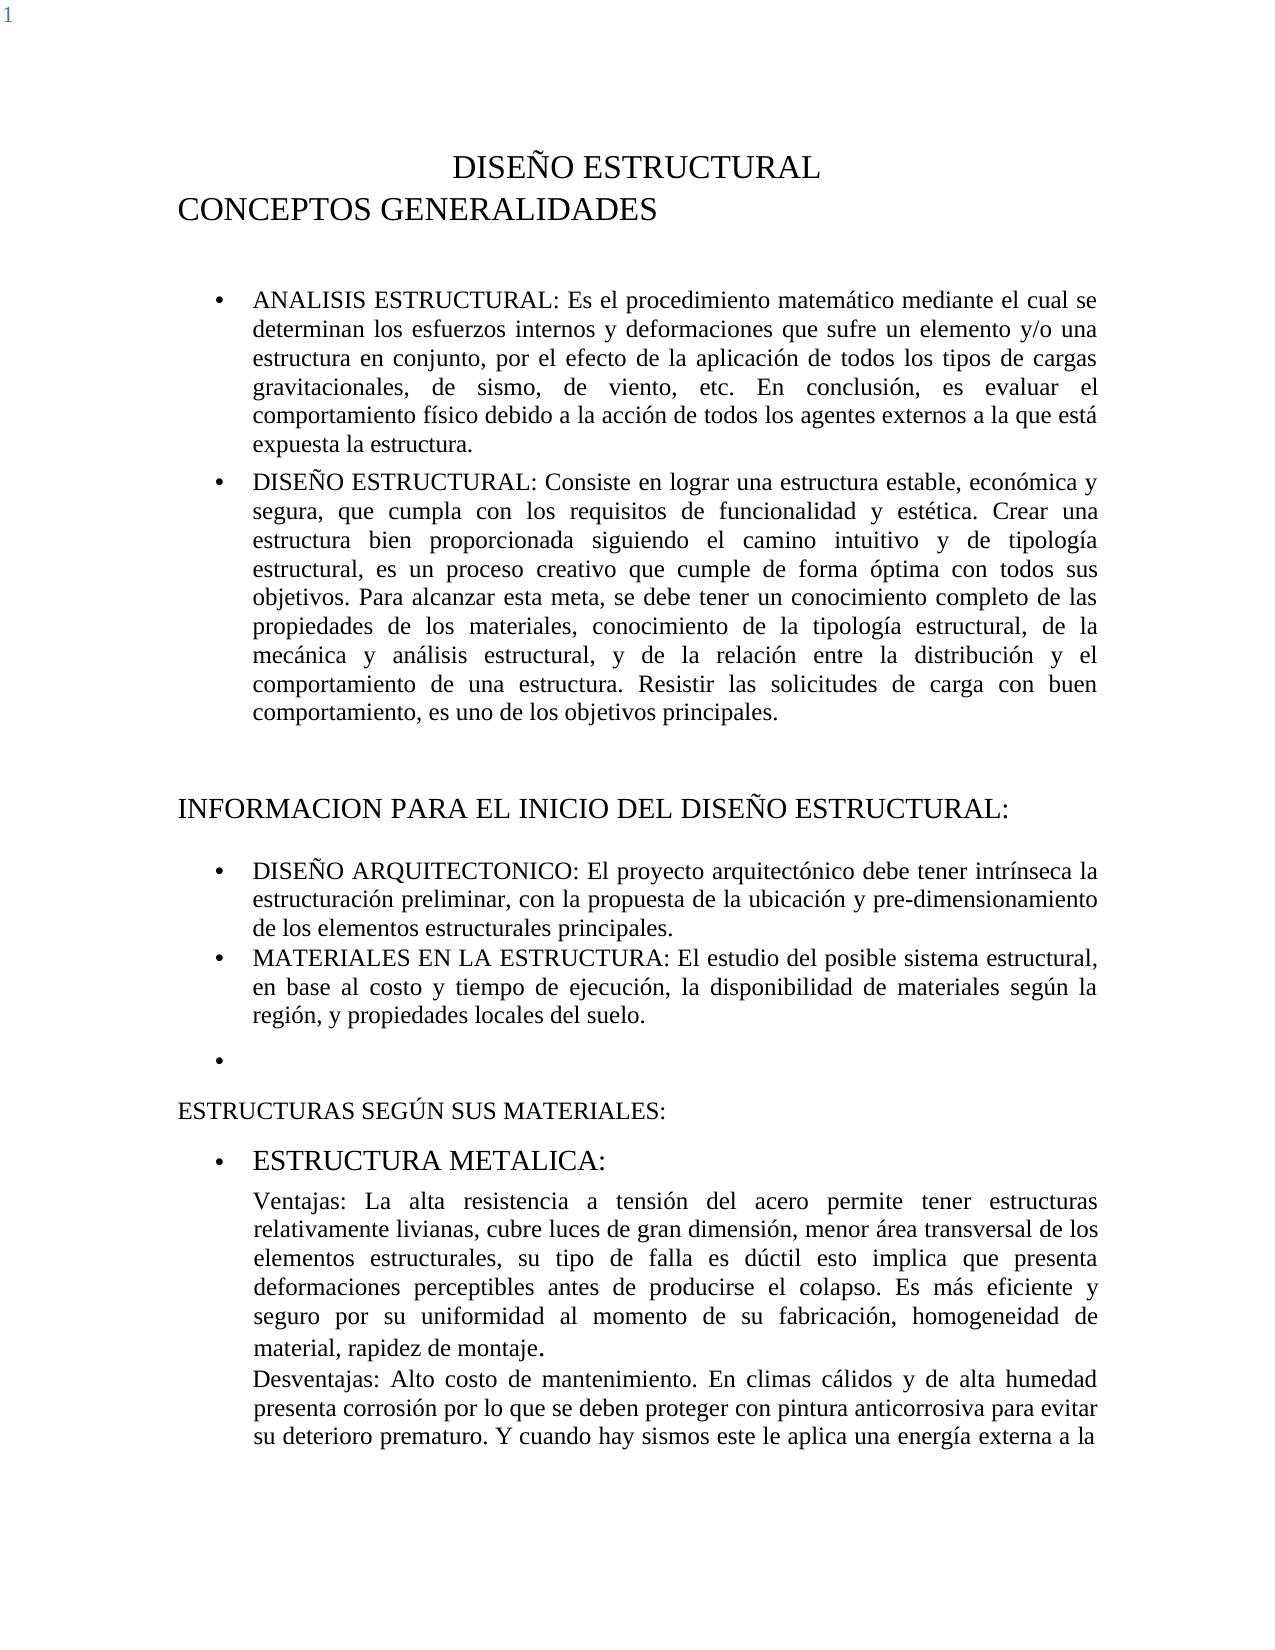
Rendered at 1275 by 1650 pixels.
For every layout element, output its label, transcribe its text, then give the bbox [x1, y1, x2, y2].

list ESTRUCTURA METALICA: [215, 1143, 1248, 1176]
list MATERIALES EN LA ESTRUCTURA: El estudio del posible sistema estructural, en base al costo y tiempo de ejecución, la disponibilidad de materiales según la región, y propiedades locales del suelo. [215, 943, 1098, 1029]
text DISEÑO ESTRUCTURAL CONCEPTOS GENERALIDADES [177, 147, 823, 227]
list ​ [215, 1046, 1248, 1075]
text ESTRUCTURAS SEGÚN SUS MATERIALES: [177, 1096, 1248, 1125]
text INFORMACION PARA EL INICIO DEL DISEÑO ESTRUCTURAL: [177, 791, 1248, 825]
list DISEÑO ESTRUCTURAL: Consiste en lograr una estructura estable, económica y segura, que cumpla con los requisitos de funcionalidad y estética. Crear una estructura bien proporcionada siguiendo el camino intuitivo y de tipología estructural, es un proceso creativo que cumple de forma óptima con todos sus objetivos. Para alcanzar esta meta, se debe tener un conocimiento completo de las propiedades de los materiales, conocimiento de la tipología estructural, de la mecánica y análisis estructural, y de la relación entre la distribución y el comportamiento de una estructura. Resistir las solicitudes de carga con buen comportamiento, es uno de los objetivos principales. [215, 467, 1098, 726]
list ANALISIS ESTRUCTURAL: Es el procedimiento matemático mediante el cual se determinan los esfuerzos internos y deformaciones que sufre un elemento y/o una estructura en conjunto, por el efecto de la aplicación de todos los tipos de cargas gravitacionales, de sismo, de viento, etc. En conclusión, es evaluar el comportamiento físico debido a la acción de todos los agentes externos a la que está expuesta la estructura. [215, 285, 1098, 458]
text Ventajas: La alta resistencia a tensión del acero permite tener estructuras relativamente livianas, cubre luces de gran dimensión, menor área transversal de los elementos estructurales, su tipo de falla es dúctil esto implica que presenta deformaciones perceptibles antes de producirse el colapso. Es más eficiente y seguro por su uniformidad al momento de su fabricación, homogeneidad de material, rapidez de montaje. [252, 1186, 1098, 1363]
list DISEÑO ARQUITECTONICO: El proyecto arquitectónico debe tener intrínseca la estructuración preliminar, con la propuesta de la ubicación y pre-dimensionamiento de los elementos estructurales principales. [215, 856, 1098, 942]
text Desventajas: Alto costo de mantenimiento. En climas cálidos y de alta humedad presenta corrosión por lo que se deben proteger con pintura anticorrosiva para evitar su deterioro prematuro. Y cuando hay sismos este le aplica una energía externa a la [252, 1364, 1098, 1450]
